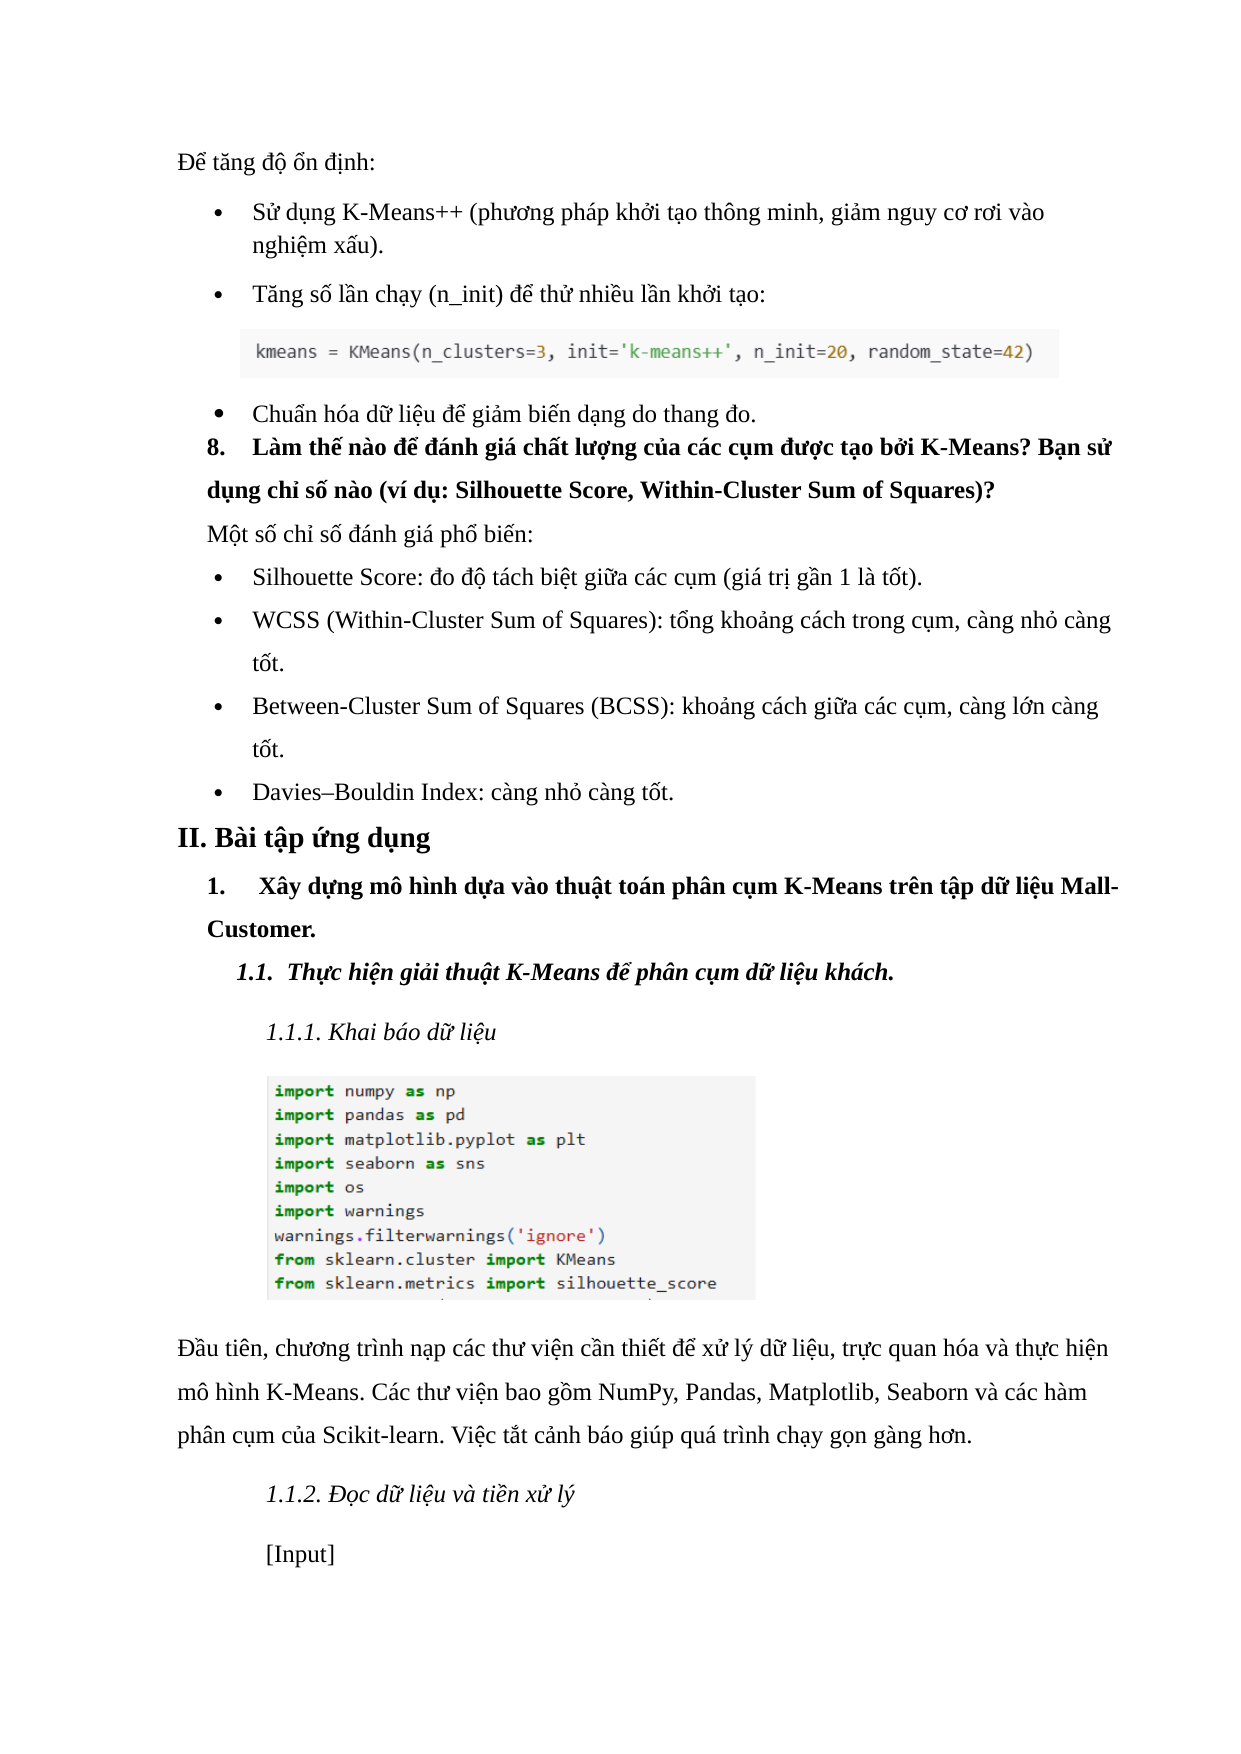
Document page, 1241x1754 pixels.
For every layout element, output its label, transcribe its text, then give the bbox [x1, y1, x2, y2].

list Chuẩn hóa dữ liệu để giảm biến dạng do thang đo. [214, 399, 1122, 428]
text [Input] [266, 1539, 1122, 1568]
list Tăng số lần chạy (n_init) để thử nhiều lần khởi tạo: [214, 279, 1122, 308]
list WCSS (Within-Cluster Sum of Squares): tổng khoảng cách trong cụm, càng nhỏ càng tốt. [214, 605, 1122, 677]
list Thực hiện giải thuật K-Means để phân cụm dữ liệu khách. [236, 957, 1122, 986]
text 1.1.1. Khai báo dữ liệu [266, 1017, 1122, 1046]
list Davies–Bouldin Index: càng nhỏ càng tốt. [214, 777, 1122, 806]
picture [265, 1076, 756, 1300]
list Sử dụng K-Means++ (phương pháp khởi tạo thông minh, giảm nguy cơ rơi vào nghiệm xấu). [214, 197, 1122, 258]
text 1.1.2. Đọc dữ liệu và tiền xử lý [266, 1479, 1122, 1508]
picture [240, 329, 1059, 378]
text Để tăng độ ổn định: [177, 147, 1122, 176]
list Xây dựng mô hình dựa vào thuật toán phân cụm K-Means trên tập dữ liệu Mall-Customer. [207, 871, 1122, 943]
list II. Bài tập ứng dụng [177, 821, 1122, 854]
list Làm thế nào để đánh giá chất lượng của các cụm được tạo bởi K-Means? Bạn sử dụng chỉ số nào (ví dụ: Silhouette Score, Within-Cluster Sum of Squares)? [207, 432, 1122, 504]
list Between-Cluster Sum of Squares (BCSS): khoảng cách giữa các cụm, càng lớn càng tốt. [214, 691, 1122, 763]
list Một số chỉ số đánh giá phổ biến: [207, 519, 1122, 547]
list Silhouette Score: đo độ tách biệt giữa các cụm (giá trị gần 1 là tốt). [214, 562, 1122, 591]
text Đầu tiên, chương trình nạp các thư viện cần thiết để xử lý dữ liệu, trực quan hóa và thực hiện mô hình K-Means. Các thư viện bao gồm NumPy, Pandas, Matplotlib, Seaborn và các hàm phân cụm của Scikit-learn. Việc tắt cảnh báo giúp quá trình chạy gọn gàng hơn. [177, 1333, 1122, 1448]
